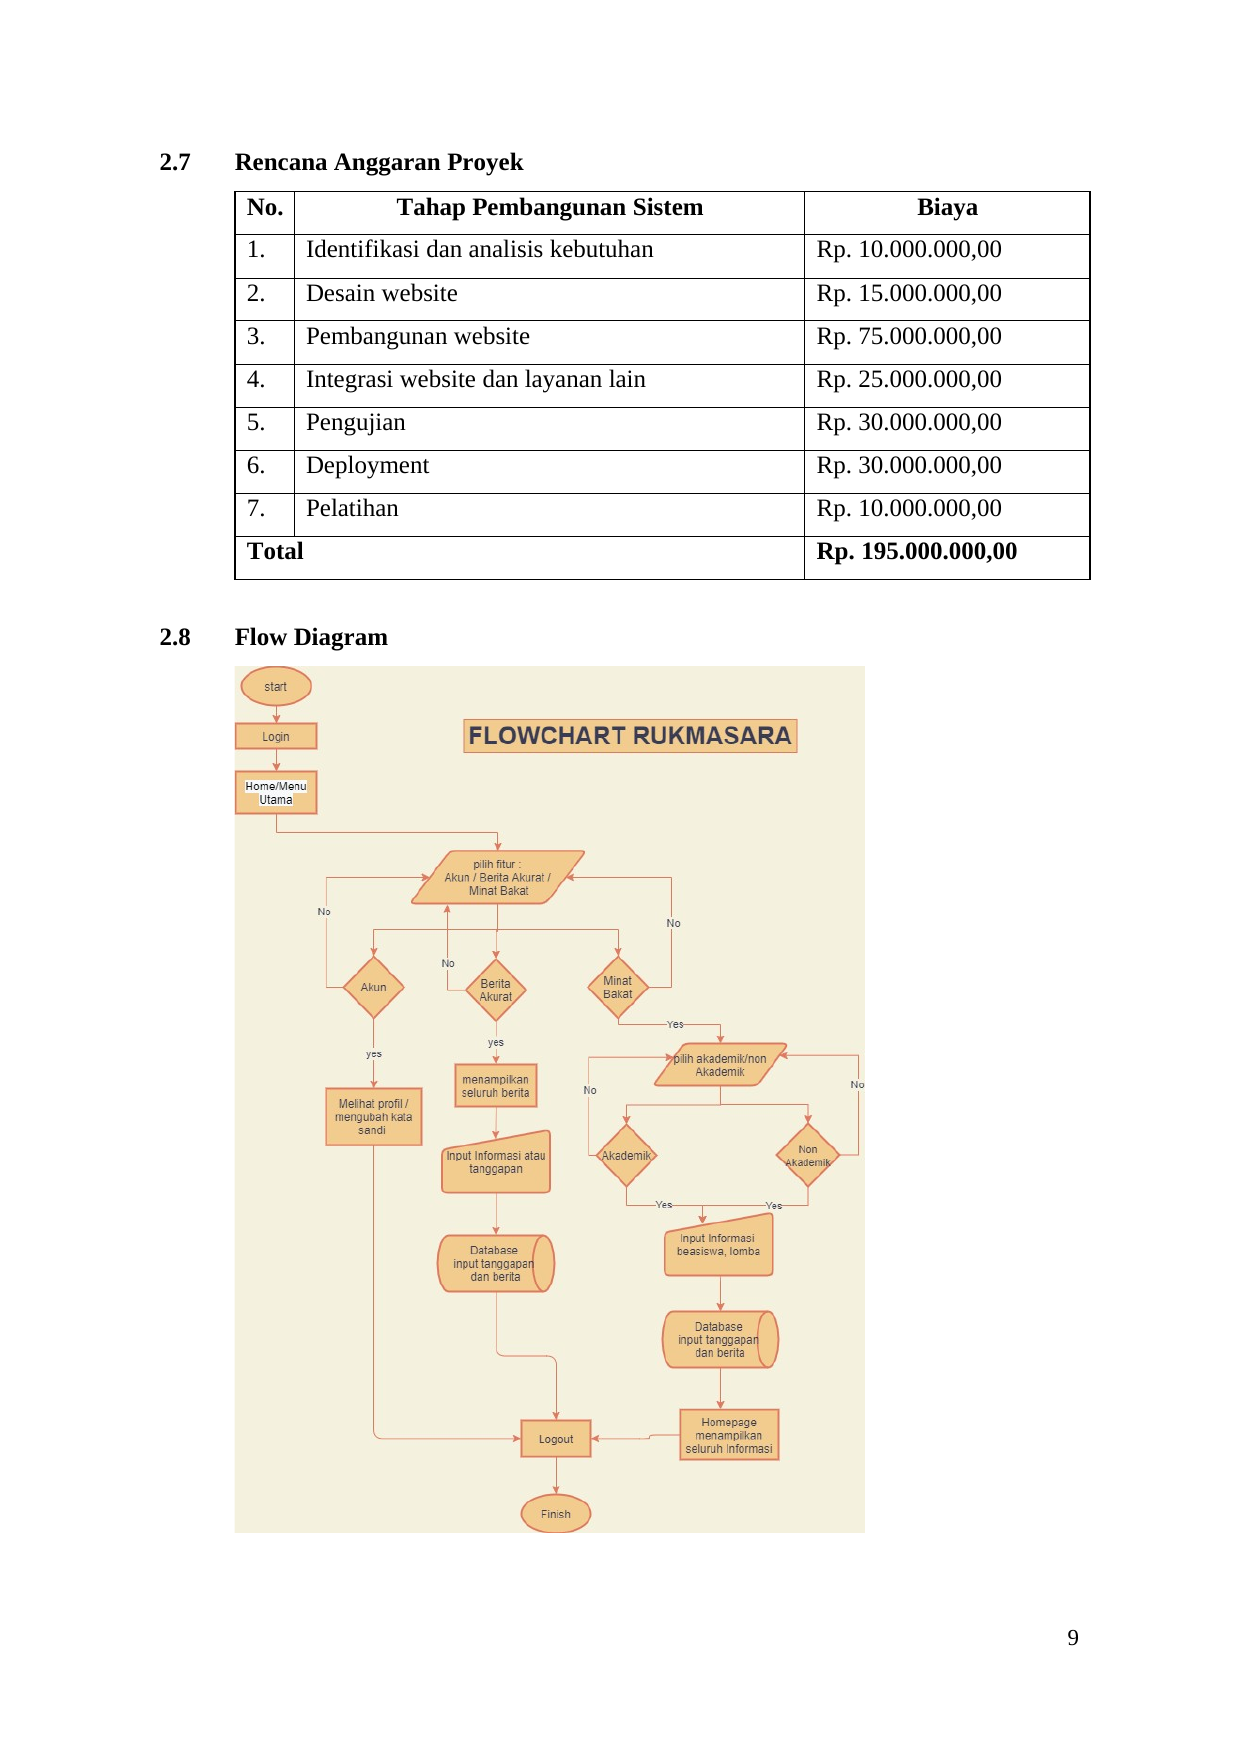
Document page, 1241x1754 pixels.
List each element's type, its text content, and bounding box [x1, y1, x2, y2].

table_cell Rp. 15.000.000,00 [805, 279, 1089, 320]
table_cell Pengujian [295, 408, 804, 449]
list Flow Diagram [159, 622, 1103, 651]
table_header Biaya [805, 192, 1089, 234]
table_cell Rp. 25.000.000,00 [805, 365, 1089, 407]
table_cell Rp. 10.000.000,00 [805, 494, 1089, 536]
table_cell Rp. 30.000.000,00 [805, 451, 1089, 493]
table_cell Rp. 30.000.000,00 [805, 408, 1089, 449]
table_cell 6. [236, 451, 294, 493]
table_cell 7. [236, 494, 294, 536]
table_cell Identifikasi dan analisis kebutuhan [295, 235, 804, 277]
table_cell Pembangunan website [295, 321, 804, 363]
table_cell Rp. 195.000.000,00 [805, 537, 1089, 579]
table_cell Total [236, 537, 804, 579]
list Rencana Anggaran Proyek [159, 147, 1103, 176]
table_cell Rp. 10.000.000,00 [805, 235, 1089, 277]
table_cell 4. [236, 365, 294, 407]
picture [234, 666, 865, 1533]
table_cell 2. [236, 279, 294, 320]
table_cell Rp. 75.000.000,00 [805, 321, 1089, 363]
table_cell 1. [236, 235, 294, 277]
table_cell Pelatihan [295, 494, 804, 536]
table_cell Deployment [295, 451, 804, 493]
table_cell 3. [236, 321, 294, 363]
table_cell Integrasi website dan layanan lain [295, 365, 804, 407]
table_header Tahap Pembangunan Sistem [295, 192, 804, 234]
table_header No. [236, 192, 294, 234]
table_cell 5. [236, 408, 294, 449]
table_cell Desain website [295, 279, 804, 320]
